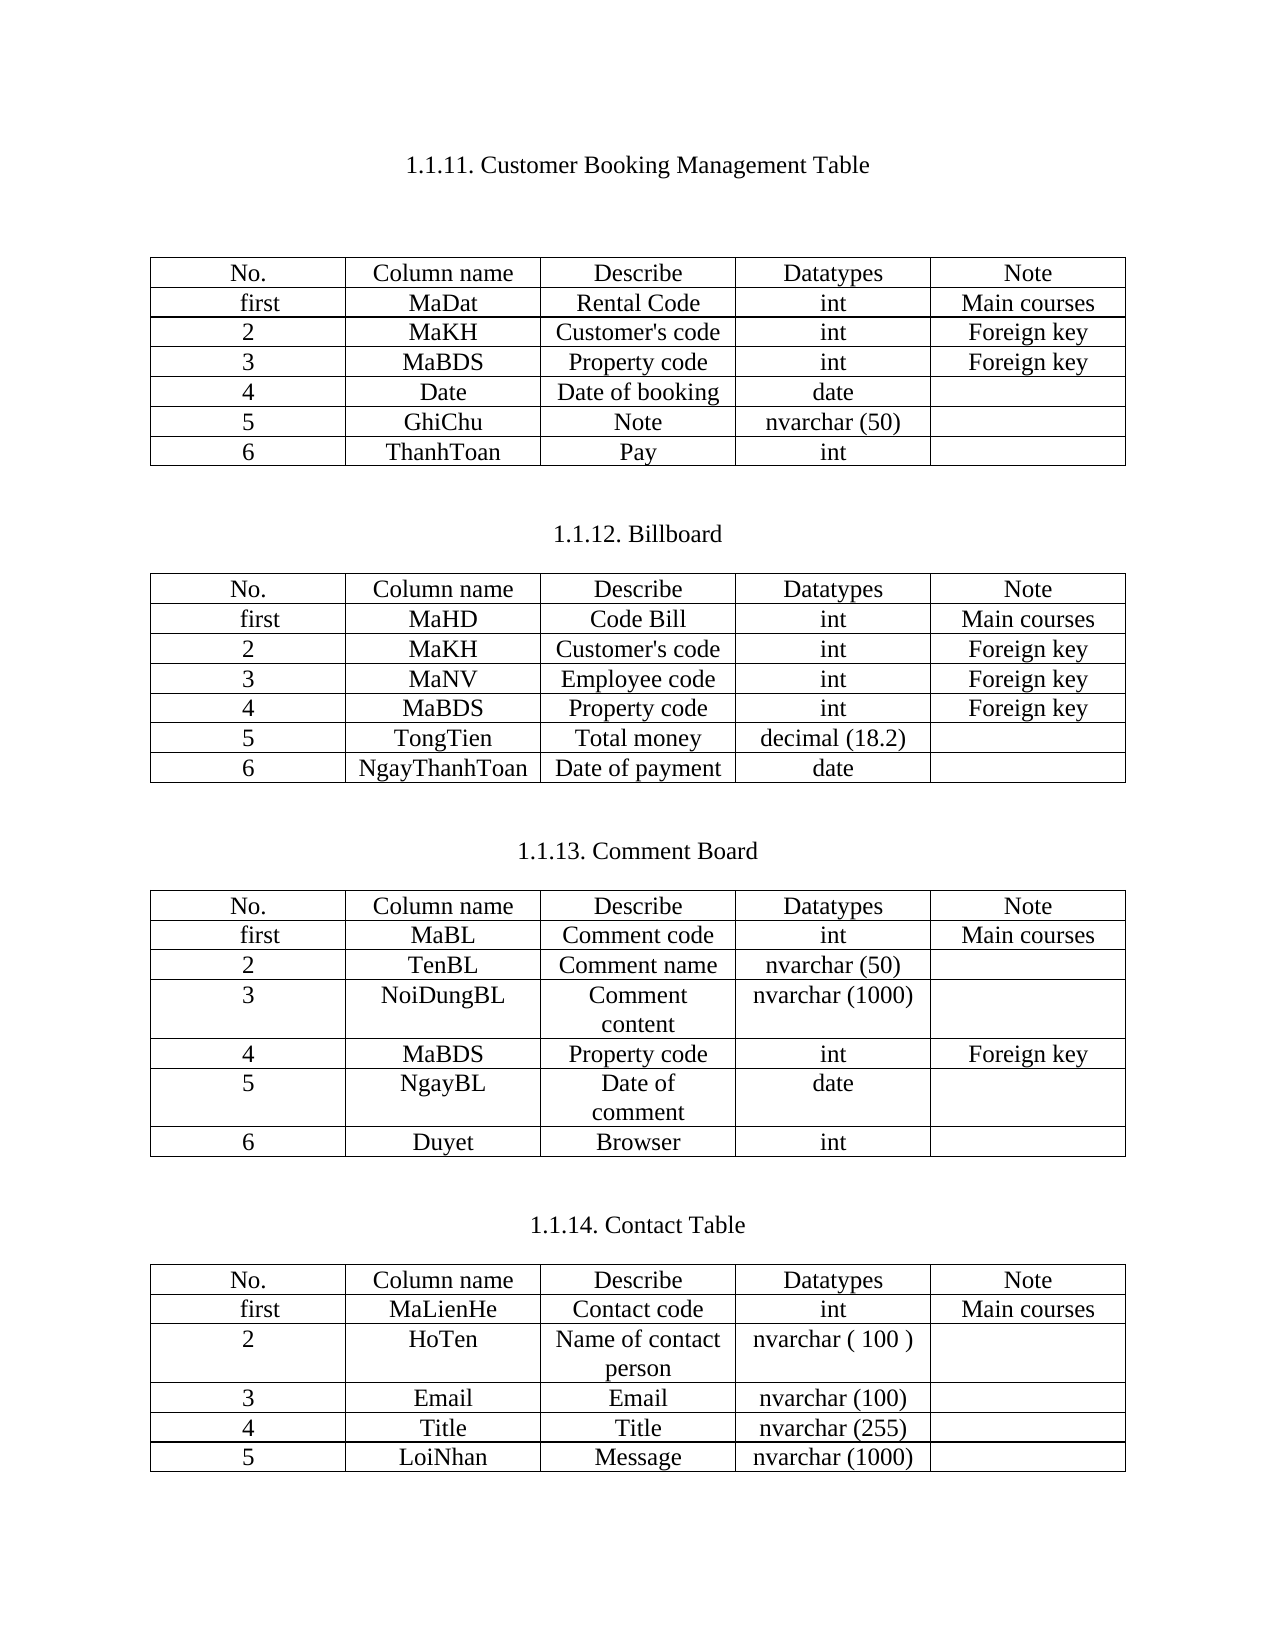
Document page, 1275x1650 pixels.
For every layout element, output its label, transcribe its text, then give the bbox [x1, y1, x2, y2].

table_cell Foreign key [931, 634, 1125, 663]
table_cell int [736, 921, 930, 949]
table_cell int [736, 604, 930, 633]
table_cell 5 [151, 1443, 345, 1471]
table_cell [931, 437, 1125, 465]
table_cell Name of contact person [541, 1324, 735, 1382]
table_cell 5 [151, 1069, 345, 1126]
table_cell first [151, 921, 345, 949]
table_cell Date of comment [541, 1069, 735, 1126]
table_cell Foreign key [931, 347, 1125, 376]
table_cell 4 [151, 1039, 345, 1067]
table_cell Code Bill [541, 604, 735, 633]
table_header Column name [346, 891, 540, 919]
table_cell Total money [541, 723, 735, 752]
table_cell ThanhToan [346, 437, 540, 465]
table_cell 3 [151, 347, 345, 376]
table_cell 2 [151, 950, 345, 979]
table_cell GhiChu [346, 407, 540, 436]
table_cell 3 [151, 980, 345, 1038]
table_cell 2 [151, 634, 345, 663]
table_header Datatypes [736, 1265, 930, 1293]
table_cell LoiNhan [346, 1443, 540, 1471]
table_cell decimal (18.2) [736, 723, 930, 752]
table_cell 5 [151, 723, 345, 752]
table_cell Customer's code [541, 634, 735, 663]
table_cell HoTen [346, 1324, 540, 1382]
table_cell 6 [151, 437, 345, 465]
text 1.1.13. Comment Board [150, 836, 1125, 865]
table_cell int [736, 347, 930, 376]
table_cell [931, 723, 1125, 752]
text 1.1.11. Customer Booking Management Table [150, 150, 1125, 179]
table_cell Foreign key [931, 694, 1125, 722]
table_cell MaHD [346, 604, 540, 633]
table_cell Note [541, 407, 735, 436]
table_cell MaNV [346, 664, 540, 692]
table_cell Pay [541, 437, 735, 465]
table_cell [931, 377, 1125, 406]
table_header Note [931, 1265, 1125, 1293]
table_cell MaBDS [346, 694, 540, 722]
table_cell Email [541, 1383, 735, 1412]
table_header Datatypes [736, 574, 930, 603]
table_cell Comment name [541, 950, 735, 979]
table_cell date [736, 377, 930, 406]
table_cell Main courses [931, 921, 1125, 949]
table_cell nvarchar (50) [736, 407, 930, 436]
table_cell nvarchar (1000) [736, 980, 930, 1038]
table_cell Date of booking [541, 377, 735, 406]
table_cell [931, 1413, 1125, 1441]
table_cell nvarchar (50) [736, 950, 930, 979]
table_cell [931, 753, 1125, 782]
table_cell int [736, 664, 930, 692]
table_cell [931, 1324, 1125, 1382]
table_cell [931, 1383, 1125, 1412]
table_cell Foreign key [931, 1039, 1125, 1067]
table_cell nvarchar ( 100 ) [736, 1324, 930, 1382]
table_cell 3 [151, 1383, 345, 1412]
table_cell 2 [151, 1324, 345, 1382]
table_cell Duyet [346, 1127, 540, 1156]
table_cell Foreign key [931, 664, 1125, 692]
table_cell date [736, 753, 930, 782]
table_cell 5 [151, 407, 345, 436]
table_cell int [736, 437, 930, 465]
table_cell nvarchar (1000) [736, 1443, 930, 1471]
table_cell MaLienHe [346, 1295, 540, 1323]
table_header Describe [541, 258, 735, 287]
table_cell MaBDS [346, 1039, 540, 1067]
table_cell Date [346, 377, 540, 406]
table_cell int [736, 634, 930, 663]
table_cell Contact code [541, 1295, 735, 1323]
table_cell NgayBL [346, 1069, 540, 1126]
table_cell int [736, 288, 930, 316]
table_cell int [736, 1295, 930, 1323]
table_cell 4 [151, 1413, 345, 1441]
table_cell 2 [151, 318, 345, 346]
table_cell MaDat [346, 288, 540, 316]
table_cell Main courses [931, 604, 1125, 633]
table_cell 4 [151, 377, 345, 406]
text 1.1.12. Billboard [150, 519, 1125, 548]
table_header Describe [541, 574, 735, 603]
table_cell MaKH [346, 318, 540, 346]
table_cell first [151, 1295, 345, 1323]
table_header No. [151, 891, 345, 919]
table_cell int [736, 1039, 930, 1067]
table_cell [931, 407, 1125, 436]
table_cell first [151, 604, 345, 633]
table_cell Message [541, 1443, 735, 1471]
table_cell MaKH [346, 634, 540, 663]
table_cell nvarchar (100) [736, 1383, 930, 1412]
table_cell int [736, 694, 930, 722]
table_header Datatypes [736, 891, 930, 919]
table_header Column name [346, 1265, 540, 1293]
table_cell MaBL [346, 921, 540, 949]
table_cell Foreign key [931, 318, 1125, 346]
table_cell [931, 980, 1125, 1038]
table_header Note [931, 258, 1125, 287]
table_cell Main courses [931, 288, 1125, 316]
table_cell Email [346, 1383, 540, 1412]
table_cell int [736, 318, 930, 346]
table_cell [931, 1069, 1125, 1126]
table_cell [931, 1443, 1125, 1471]
table_cell TenBL [346, 950, 540, 979]
text 1.1.14. Contact Table [150, 1210, 1125, 1239]
table_cell 4 [151, 694, 345, 722]
table_cell Title [541, 1413, 735, 1441]
table_cell Employee code [541, 664, 735, 692]
table_cell Property code [541, 347, 735, 376]
table_cell 6 [151, 753, 345, 782]
table_cell [931, 950, 1125, 979]
table_cell Property code [541, 694, 735, 722]
table_cell Property code [541, 1039, 735, 1067]
table_header Describe [541, 891, 735, 919]
table_cell Comment code [541, 921, 735, 949]
table_header Column name [346, 574, 540, 603]
table_header Note [931, 891, 1125, 919]
table_cell Browser [541, 1127, 735, 1156]
table_cell nvarchar (255) [736, 1413, 930, 1441]
table_cell MaBDS [346, 347, 540, 376]
table_header No. [151, 1265, 345, 1293]
table_header No. [151, 258, 345, 287]
table_header Note [931, 574, 1125, 603]
table_cell int [736, 1127, 930, 1156]
table_cell 6 [151, 1127, 345, 1156]
table_cell [931, 1127, 1125, 1156]
table_header No. [151, 574, 345, 603]
table_cell Title [346, 1413, 540, 1441]
table_cell Customer's code [541, 318, 735, 346]
table_cell 3 [151, 664, 345, 692]
table_cell Main courses [931, 1295, 1125, 1323]
table_cell date [736, 1069, 930, 1126]
table_cell Comment content [541, 980, 735, 1038]
table_cell NgayThanhToan [346, 753, 540, 782]
table_cell NoiDungBL [346, 980, 540, 1038]
table_header Column name [346, 258, 540, 287]
table_cell Date of payment [541, 753, 735, 782]
table_header Datatypes [736, 258, 930, 287]
table_cell first [151, 288, 345, 316]
table_cell Rental Code [541, 288, 735, 316]
table_cell TongTien [346, 723, 540, 752]
table_header Describe [541, 1265, 735, 1293]
